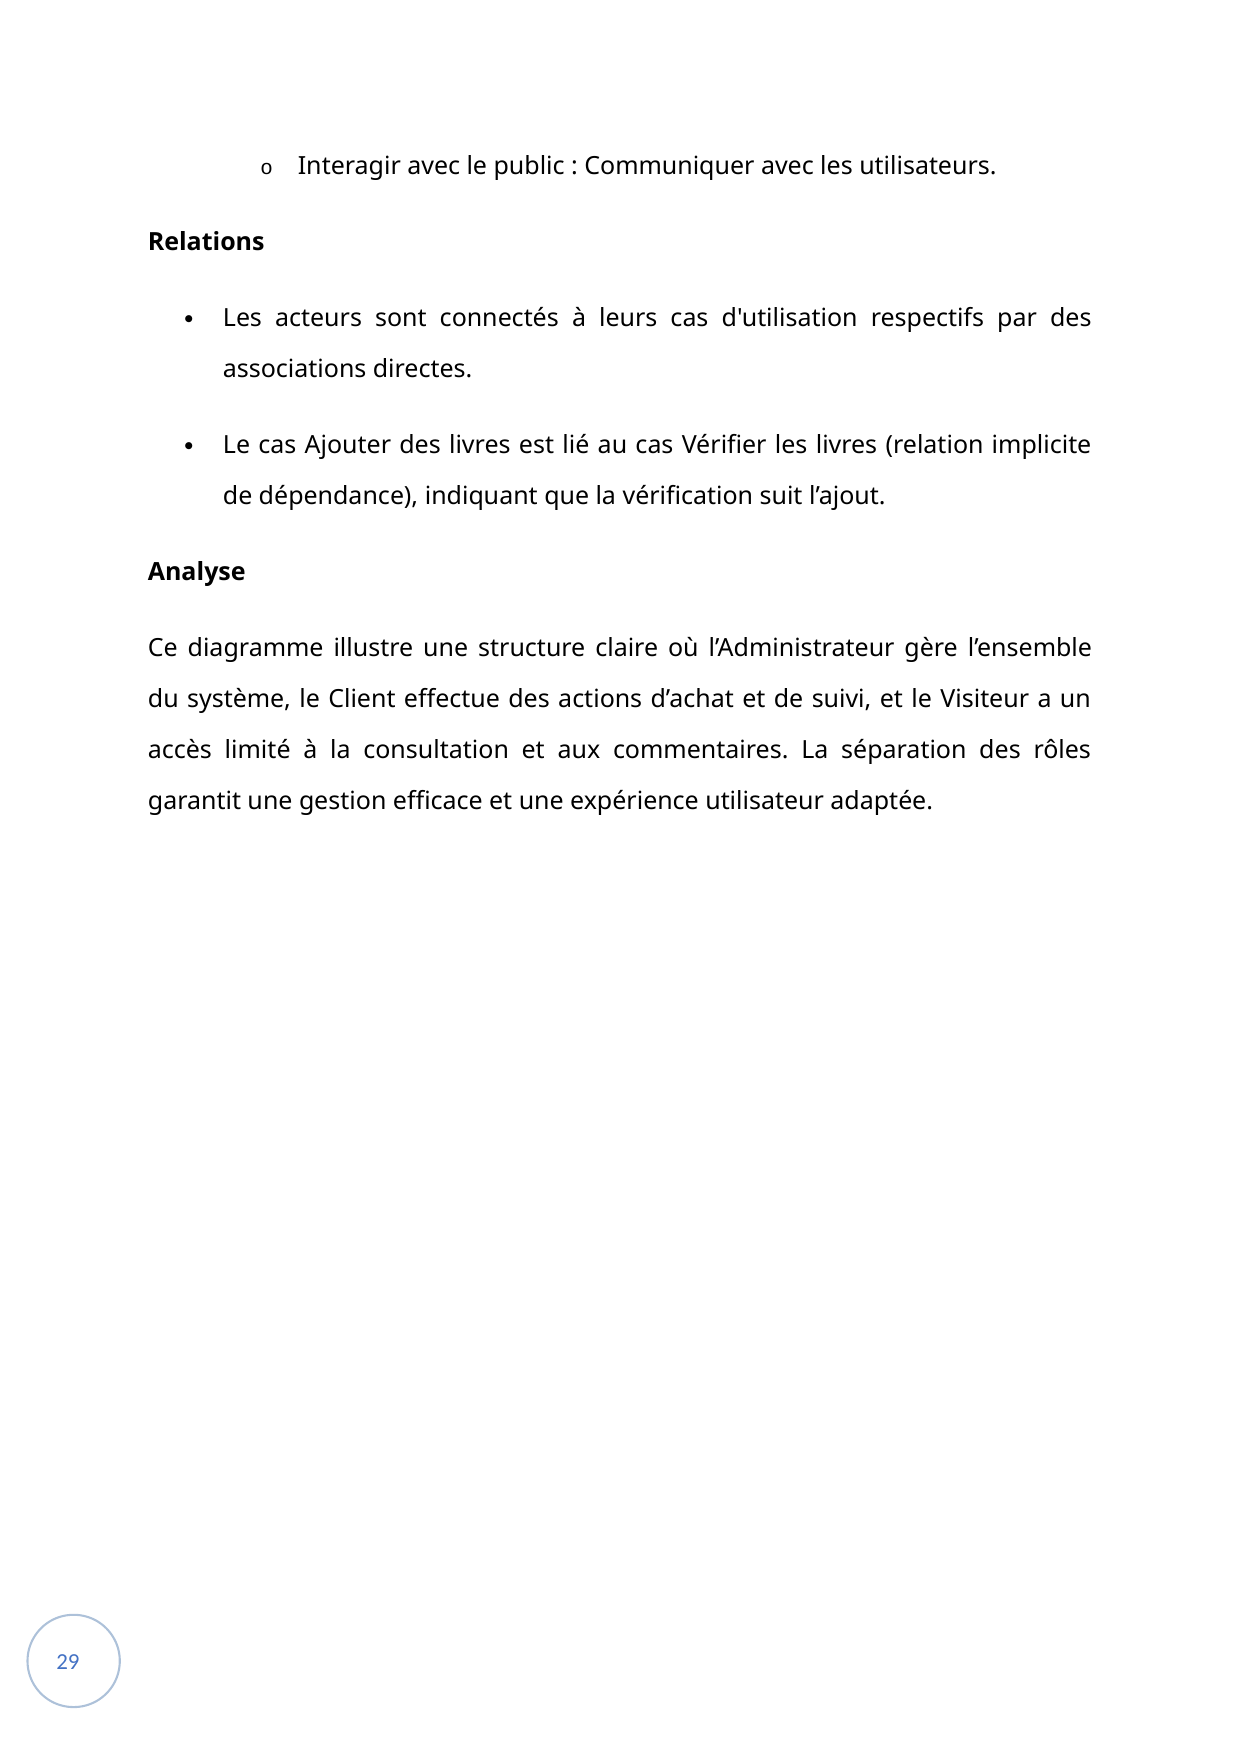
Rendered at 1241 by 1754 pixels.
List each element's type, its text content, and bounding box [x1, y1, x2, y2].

text Relations [148, 224, 1093, 258]
list Le cas Ajouter des livres est lié au cas Vérifier les livres (relation implicite de dépendance), indiquant que la vérification suit l’ajout. [185, 427, 1093, 512]
text Ce diagramme illustre une structure claire où l’Administrateur gère l’ensemble du système, le Client effectue des actions d’achat et de suivi, et le Visiteur a un accès limité à la consultation et aux commentaires. La séparation des rôles garantit une gestion efficace et une expérience utilisateur adaptée. [148, 630, 1093, 817]
list Les acteurs sont connectés à leurs cas d'utilisation respectifs par des associations directes. [185, 300, 1093, 385]
list Interagir avec le public : Communiquer avec les utilisateurs. [260, 148, 1093, 182]
text Analyse [148, 554, 1093, 588]
